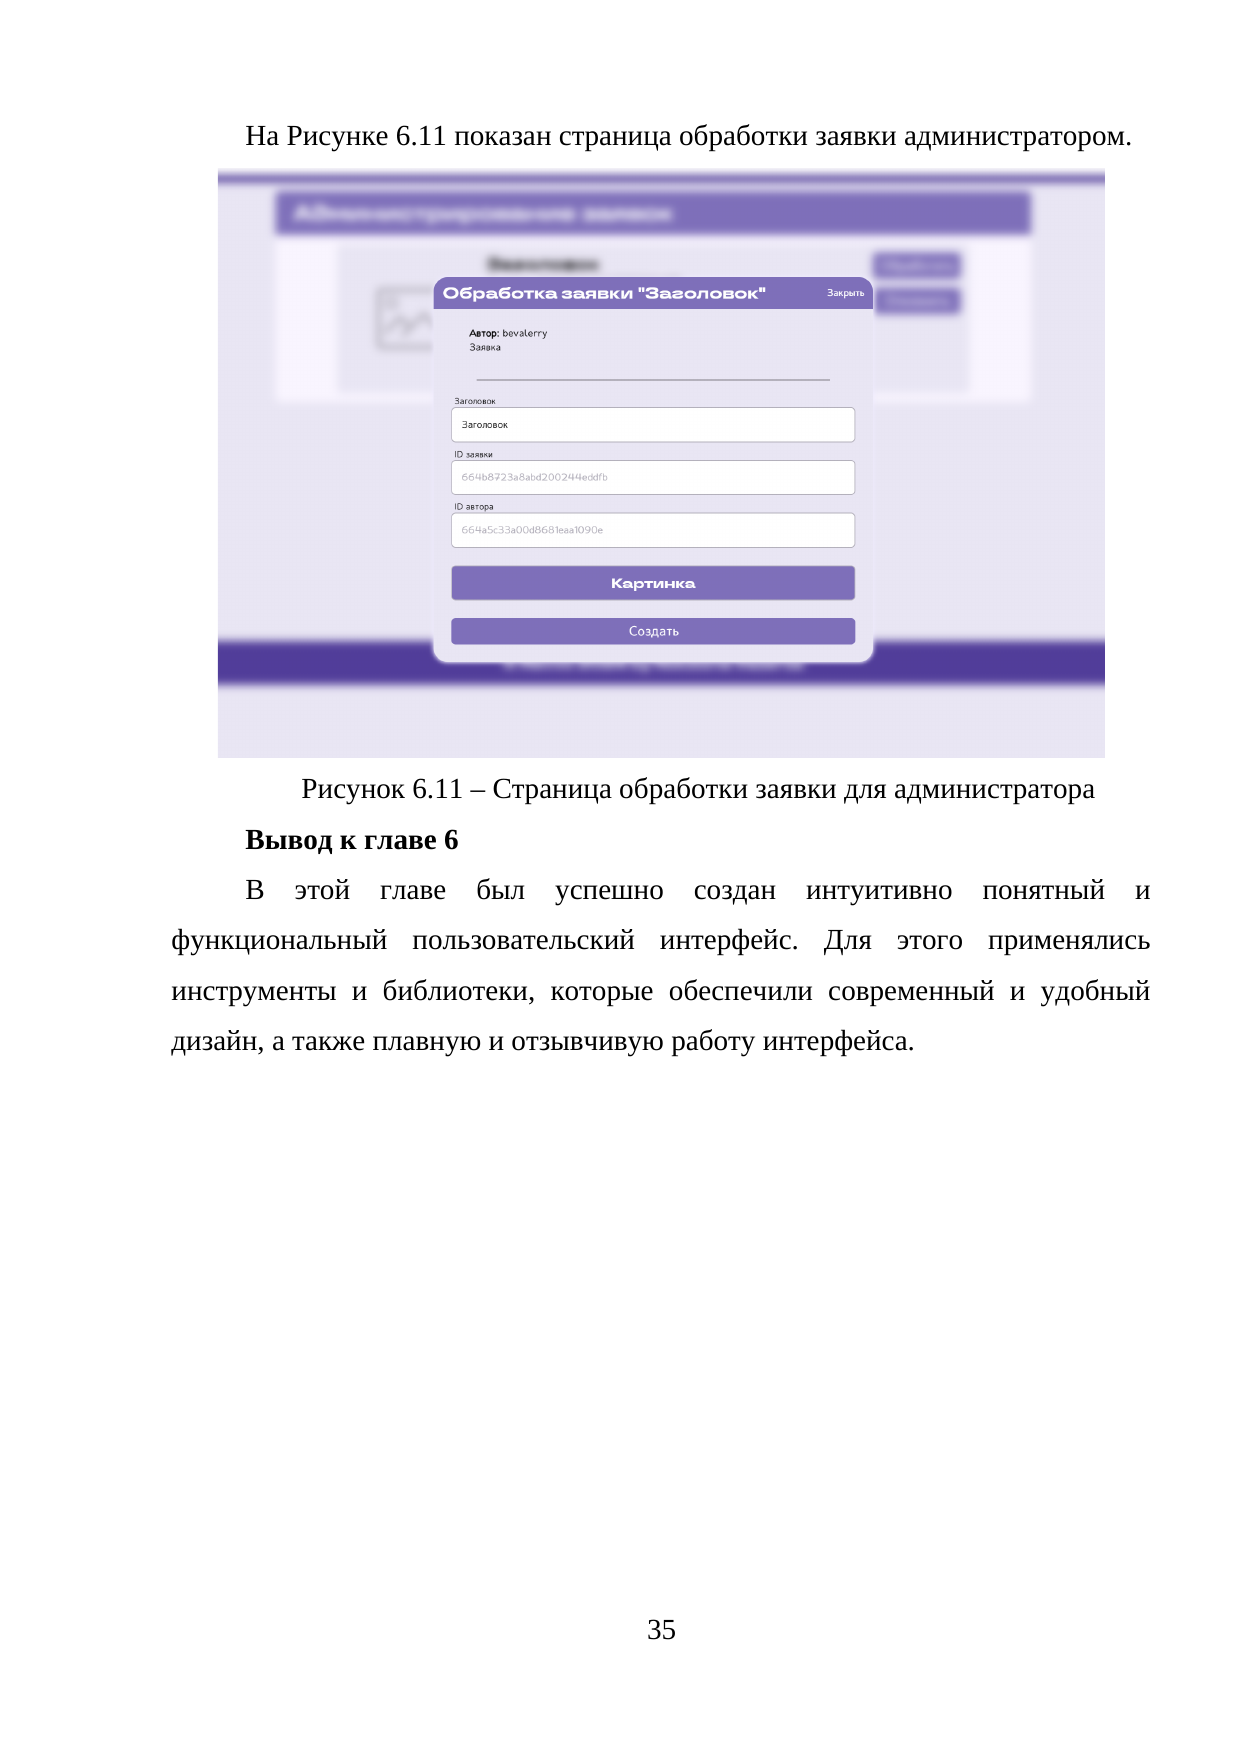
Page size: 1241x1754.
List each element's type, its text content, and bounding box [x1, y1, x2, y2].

text Рисунок 6.11 – Страница обработки заявки для администратора [171, 771, 1152, 805]
picture [217, 168, 1105, 758]
text На Рисунке 6.11 показан страница обработки заявки администратором. [171, 118, 1152, 152]
text В этой главе был успешно создан интуитивно понятный и функциональный пользовательский интерфейс. Для этого применялись инструменты и библиотеки, которые обеспечили современный и удобный дизайн, а также плавную и отзывчивую работу интерфейса. [171, 872, 1152, 1057]
subtitle Вывод к главе 6 [171, 822, 1152, 855]
